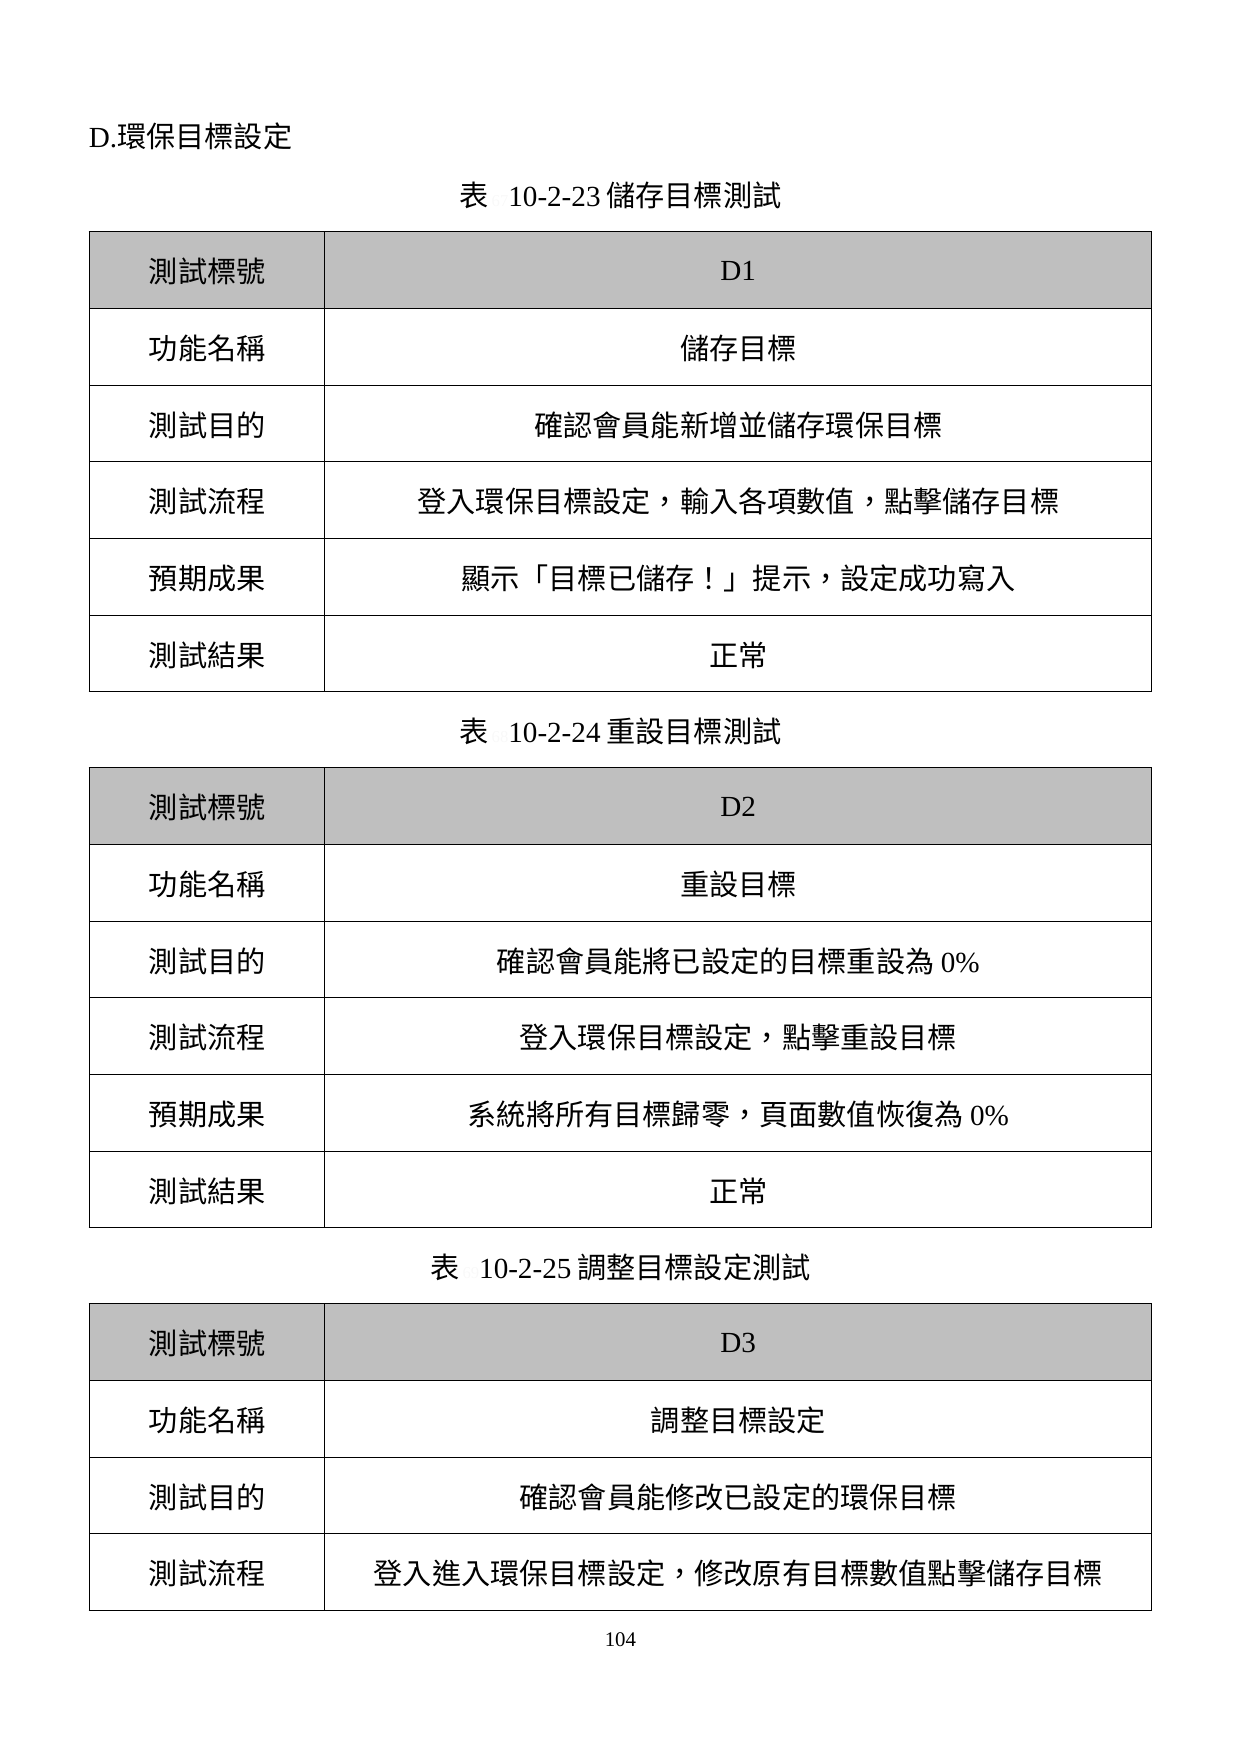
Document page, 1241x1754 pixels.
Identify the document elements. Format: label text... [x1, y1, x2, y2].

table_cell 登入環保目標設定，輸入各項數值，點擊儲存目標 [325, 462, 1151, 538]
table_cell 功能名稱 [90, 1381, 324, 1457]
table_cell 確認會員能修改已設定的環保目標 [325, 1458, 1151, 1533]
text 表6910-2-25調整目標設定測試 [89, 1228, 1152, 1303]
table_cell 測試流程 [90, 1534, 324, 1610]
table_cell 儲存目標 [325, 309, 1151, 384]
table_cell 登入環保目標設定，點擊重設目標 [325, 998, 1151, 1074]
table_cell 顯示「目標已儲存！」提示，設定成功寫入 [325, 539, 1151, 614]
table_header 測試標號 [90, 1304, 324, 1380]
table_cell 正常 [325, 616, 1151, 691]
table_cell 測試流程 [90, 462, 324, 538]
table_cell 功能名稱 [90, 309, 324, 384]
table_cell 測試目的 [90, 922, 324, 997]
table_cell 測試流程 [90, 998, 324, 1074]
table_header D1 [325, 232, 1151, 308]
table_cell 確認會員能新增並儲存環保目標 [325, 386, 1151, 461]
table_header 測試標號 [90, 232, 324, 308]
table_cell 預期成果 [90, 539, 324, 614]
table_cell 測試結果 [90, 1152, 324, 1227]
table_cell 調整目標設定 [325, 1381, 1151, 1457]
table_cell 登入進入環保目標設定，修改原有目標數值點擊儲存目標 [325, 1534, 1151, 1610]
table_cell 系統將所有目標歸零，頁面數值恢復為 0% [325, 1075, 1151, 1151]
table_cell 測試目的 [90, 1458, 324, 1533]
text D.環保目標設定 [89, 114, 1152, 156]
table_header D2 [325, 768, 1151, 844]
table_cell 重設目標 [325, 845, 1151, 921]
table_cell 預期成果 [90, 1075, 324, 1151]
table_cell 確認會員能將已設定的目標重設為 0% [325, 922, 1151, 997]
table_cell 測試結果 [90, 616, 324, 691]
table_cell 測試目的 [90, 386, 324, 461]
table_cell 正常 [325, 1152, 1151, 1227]
text 表6810-2-24重設目標測試 [89, 692, 1152, 767]
table_header 測試標號 [90, 768, 324, 844]
table_header D3 [325, 1304, 1151, 1380]
text 表6710-2-23儲存目標測試 [89, 156, 1152, 231]
table_cell 功能名稱 [90, 845, 324, 921]
